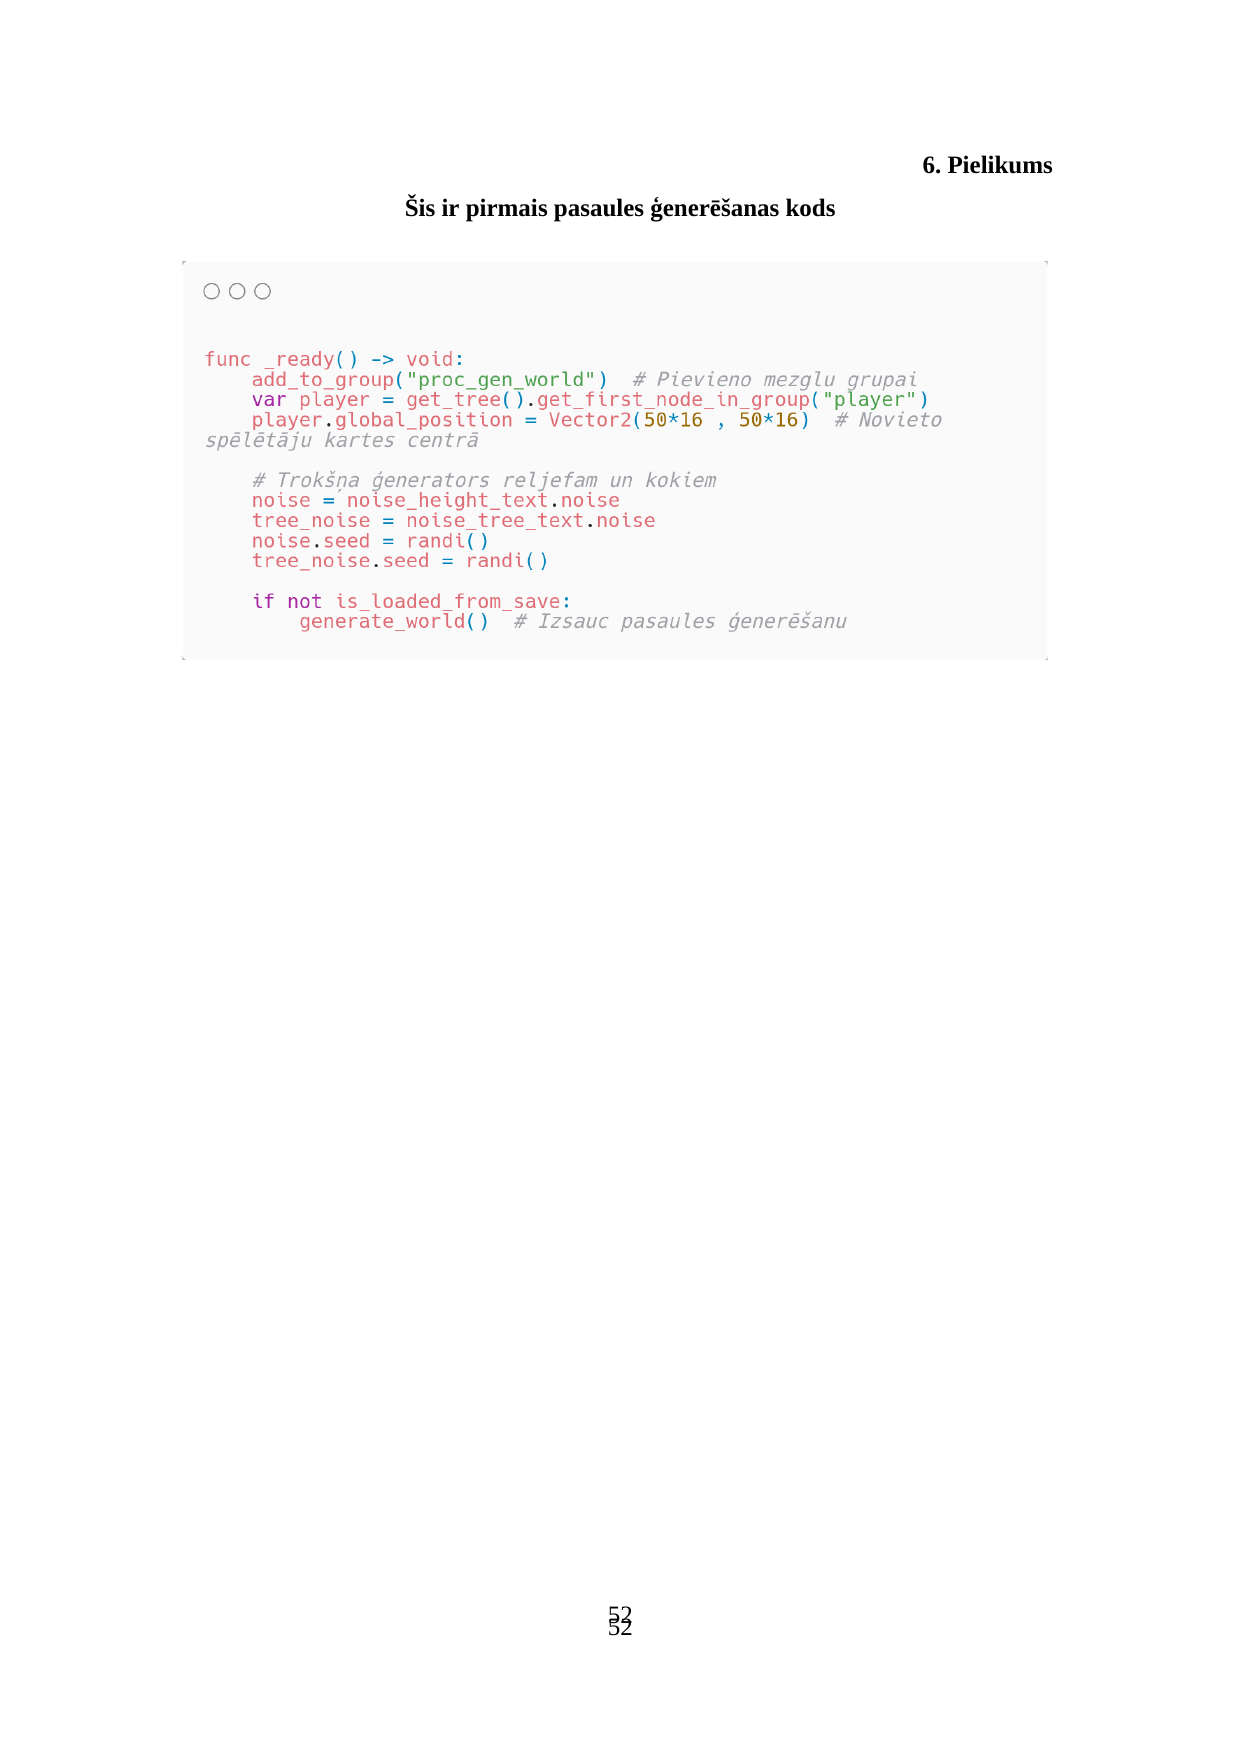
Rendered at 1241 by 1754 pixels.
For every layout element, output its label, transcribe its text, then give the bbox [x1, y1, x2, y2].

text Šis ir pirmais pasaules ģenerēšanas kods [187, 193, 1053, 222]
picture [182, 261, 1048, 660]
text 6. Pielikums [187, 150, 1053, 179]
